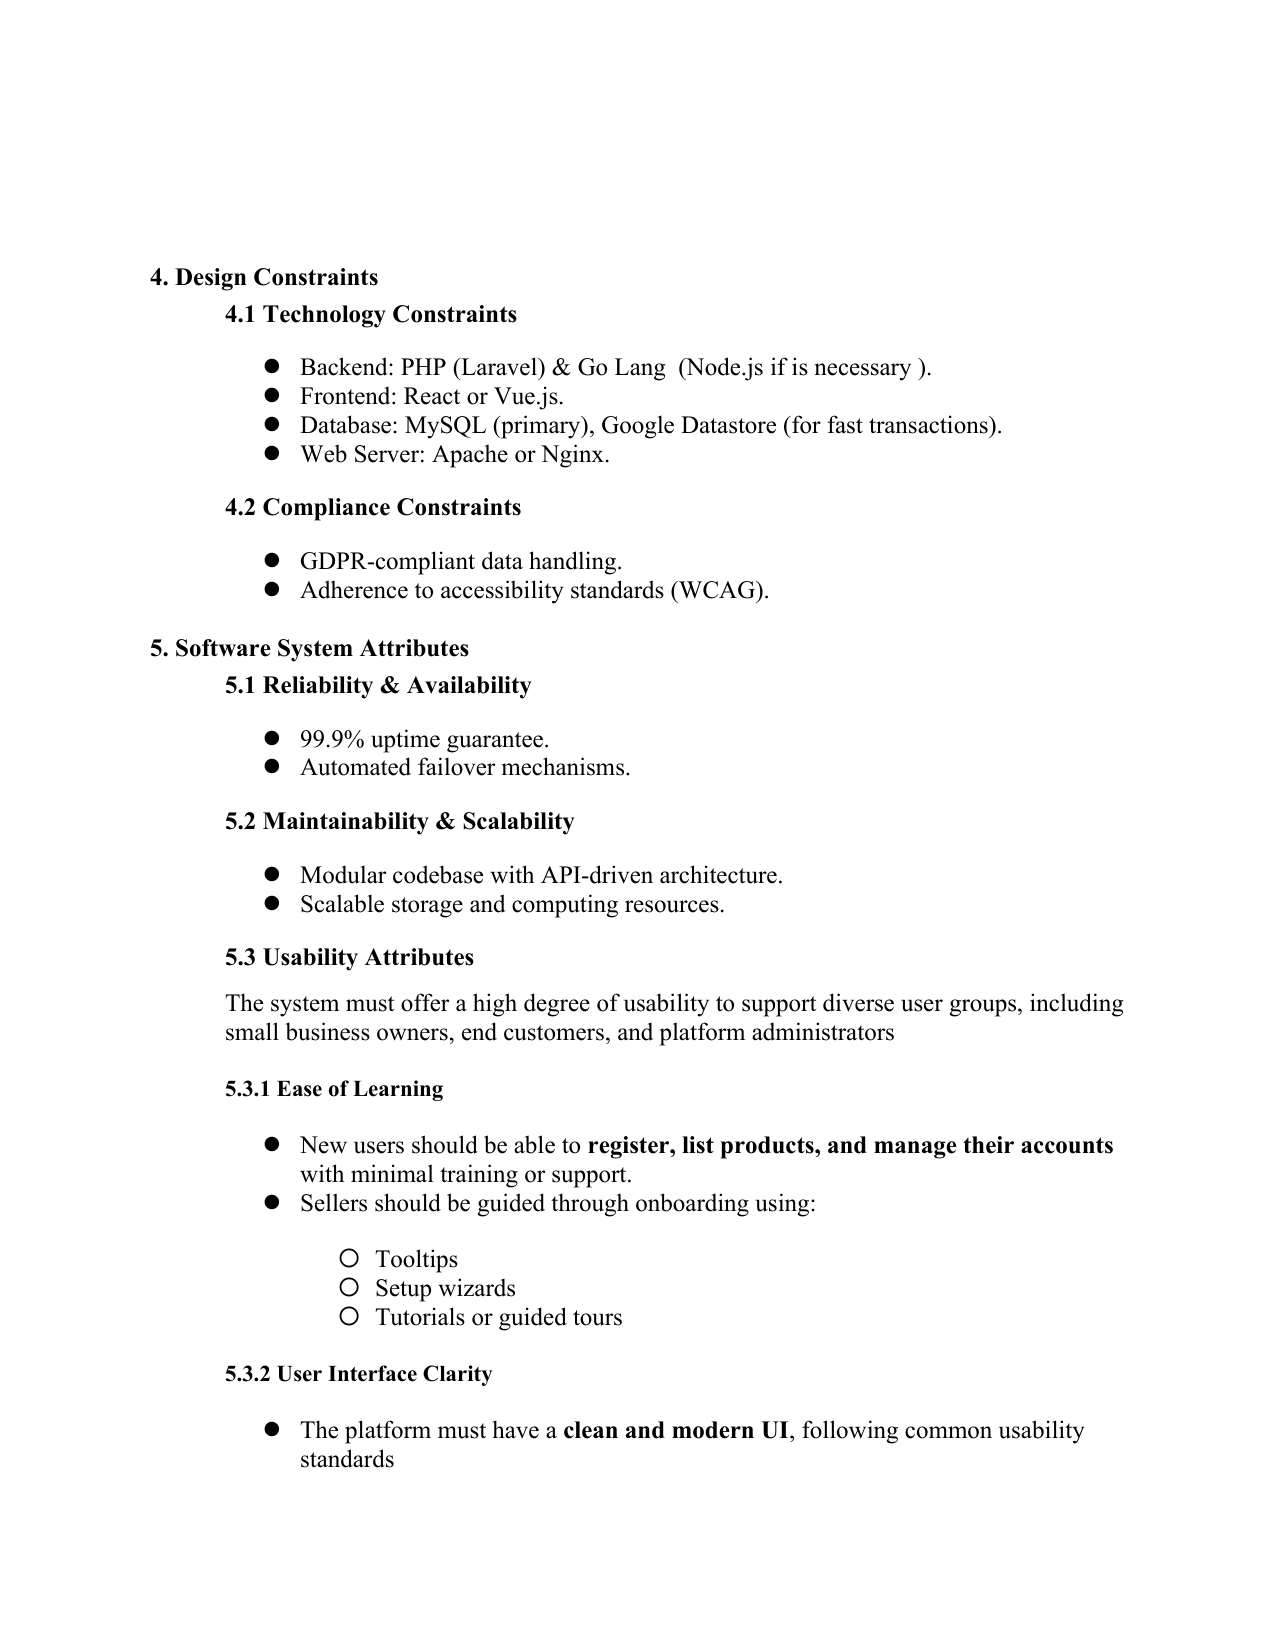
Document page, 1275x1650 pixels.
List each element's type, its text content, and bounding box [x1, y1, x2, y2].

list 99.9% uptime guarantee. [262, 724, 1125, 752]
list New users should be able to register, list products, and manage their accounts with minimal training or support. [262, 1130, 1125, 1188]
text 4.1 Technology Constraints [225, 299, 1125, 327]
list Setup wizards [337, 1273, 1125, 1302]
text 4. Design Constraints [150, 262, 1125, 290]
list Scalable storage and computing resources. [262, 889, 1125, 917]
text 5. Software System Attributes [150, 633, 1125, 662]
list Sellers should be guided through onboarding using: [262, 1188, 1125, 1244]
list Adherence to accessibility standards (WCAG). [262, 575, 1125, 604]
text 4.2 Compliance Constraints [225, 492, 1125, 521]
subtitle 5.3.2 User Interface Clarity [225, 1360, 1125, 1386]
list Database: MySQL (primary), Google Datastore (for fast transactions). [262, 410, 1125, 439]
text 5.3 Usability Attributes [225, 942, 1125, 971]
list The platform must have a clean and modern UI, following common usability standards [262, 1415, 1125, 1473]
text 5.2 Maintainability & Scalability [225, 806, 1125, 835]
list Tutorials or guided tours [337, 1302, 1125, 1331]
list Tooltips [337, 1244, 1125, 1273]
text 5.1 Reliability & Availability [225, 670, 1125, 699]
text The system must offer a high degree of usability to support diverse user groups, including small business owners, end customers, and platform administrators [225, 988, 1125, 1045]
list Backend: PHP (Laravel) & Go Lang (Node.js if is necessary ). [262, 352, 1125, 381]
list Frontend: React or Vue.js. [262, 381, 1125, 410]
list Automated failover mechanisms. [262, 752, 1125, 781]
list Modular codebase with API-driven architecture. [262, 860, 1125, 889]
list Web Server: Apache or Nginx. [262, 439, 1125, 467]
list GDPR-compliant data handling. [262, 546, 1125, 575]
subtitle 5.3.1 Ease of Learning [225, 1074, 1125, 1101]
